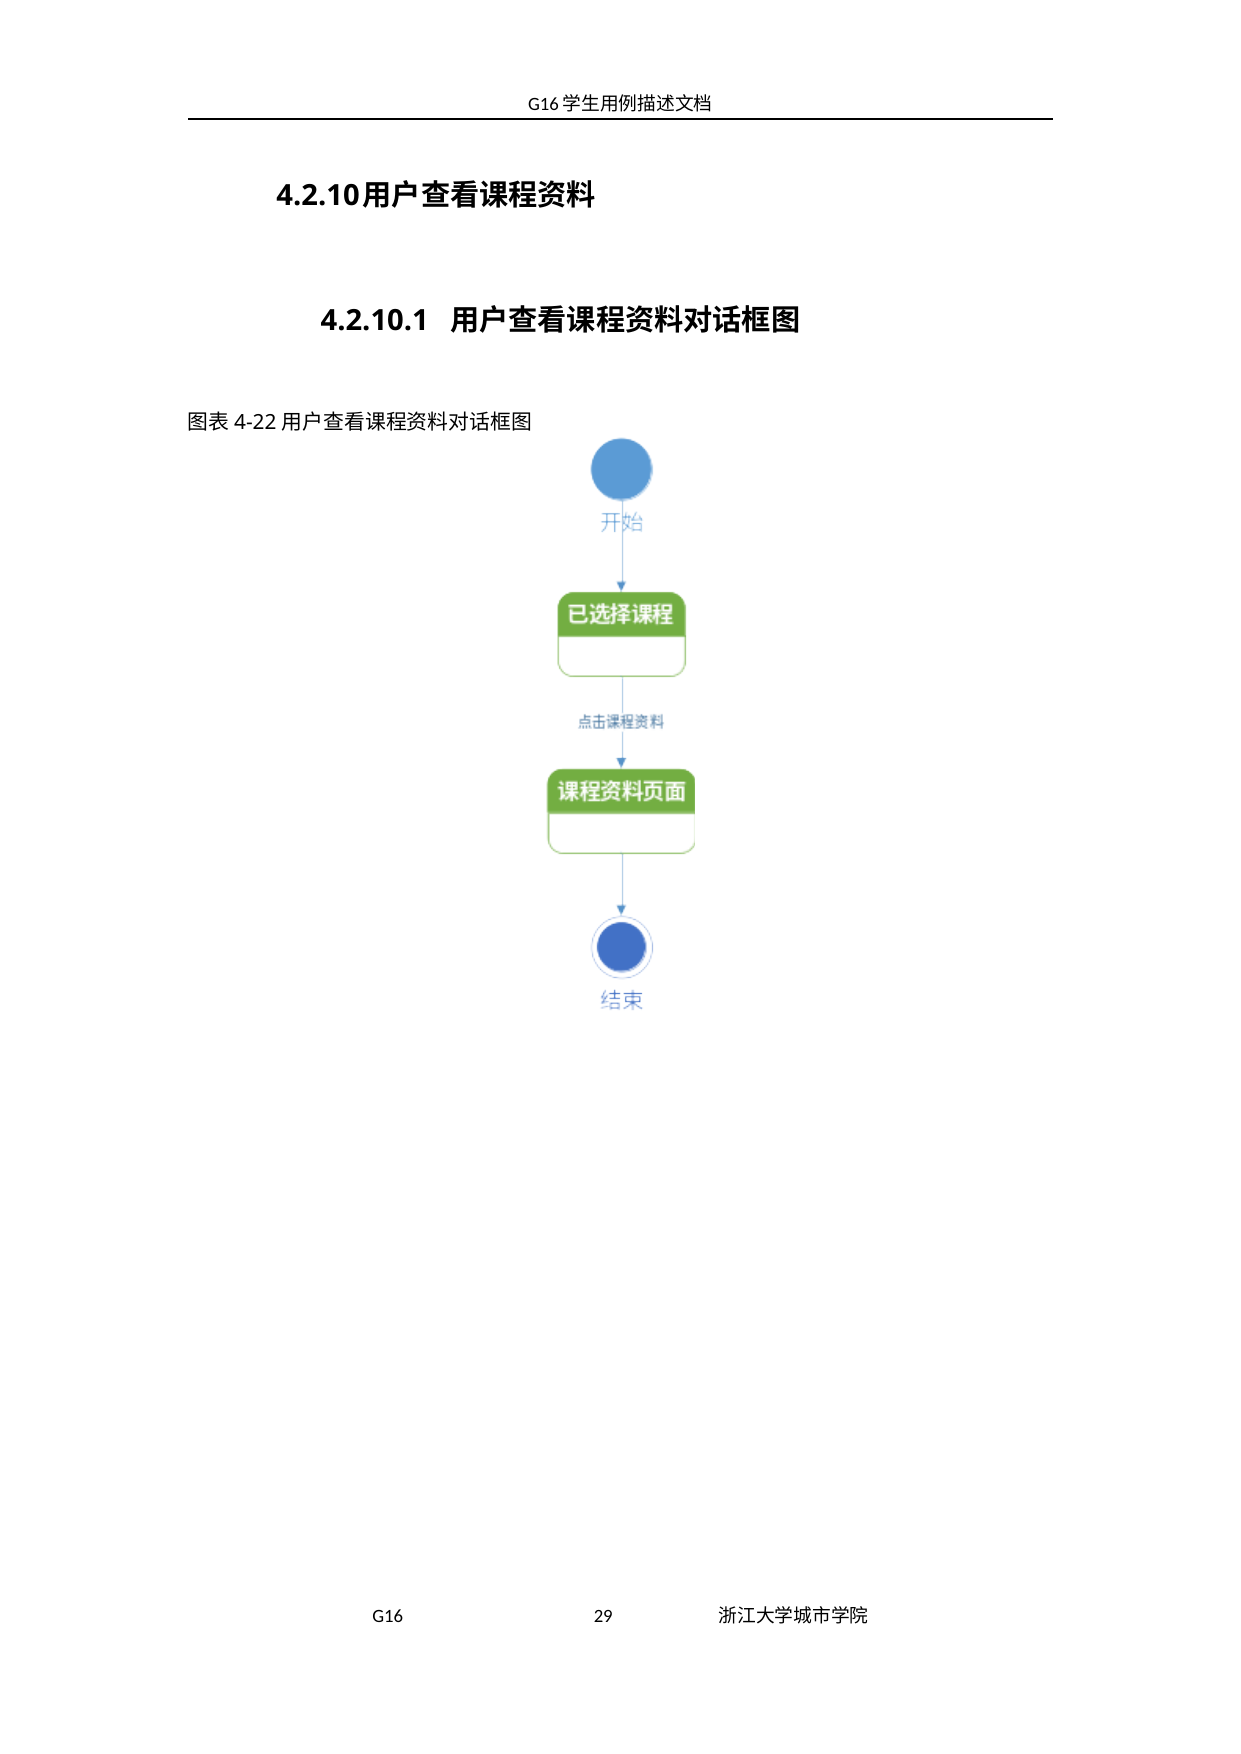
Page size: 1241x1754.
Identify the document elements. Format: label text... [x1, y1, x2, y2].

subtitle 用户查看课程资料对话框图 [320, 285, 1053, 350]
subtitle 用户查看课程资料 [276, 160, 1053, 225]
